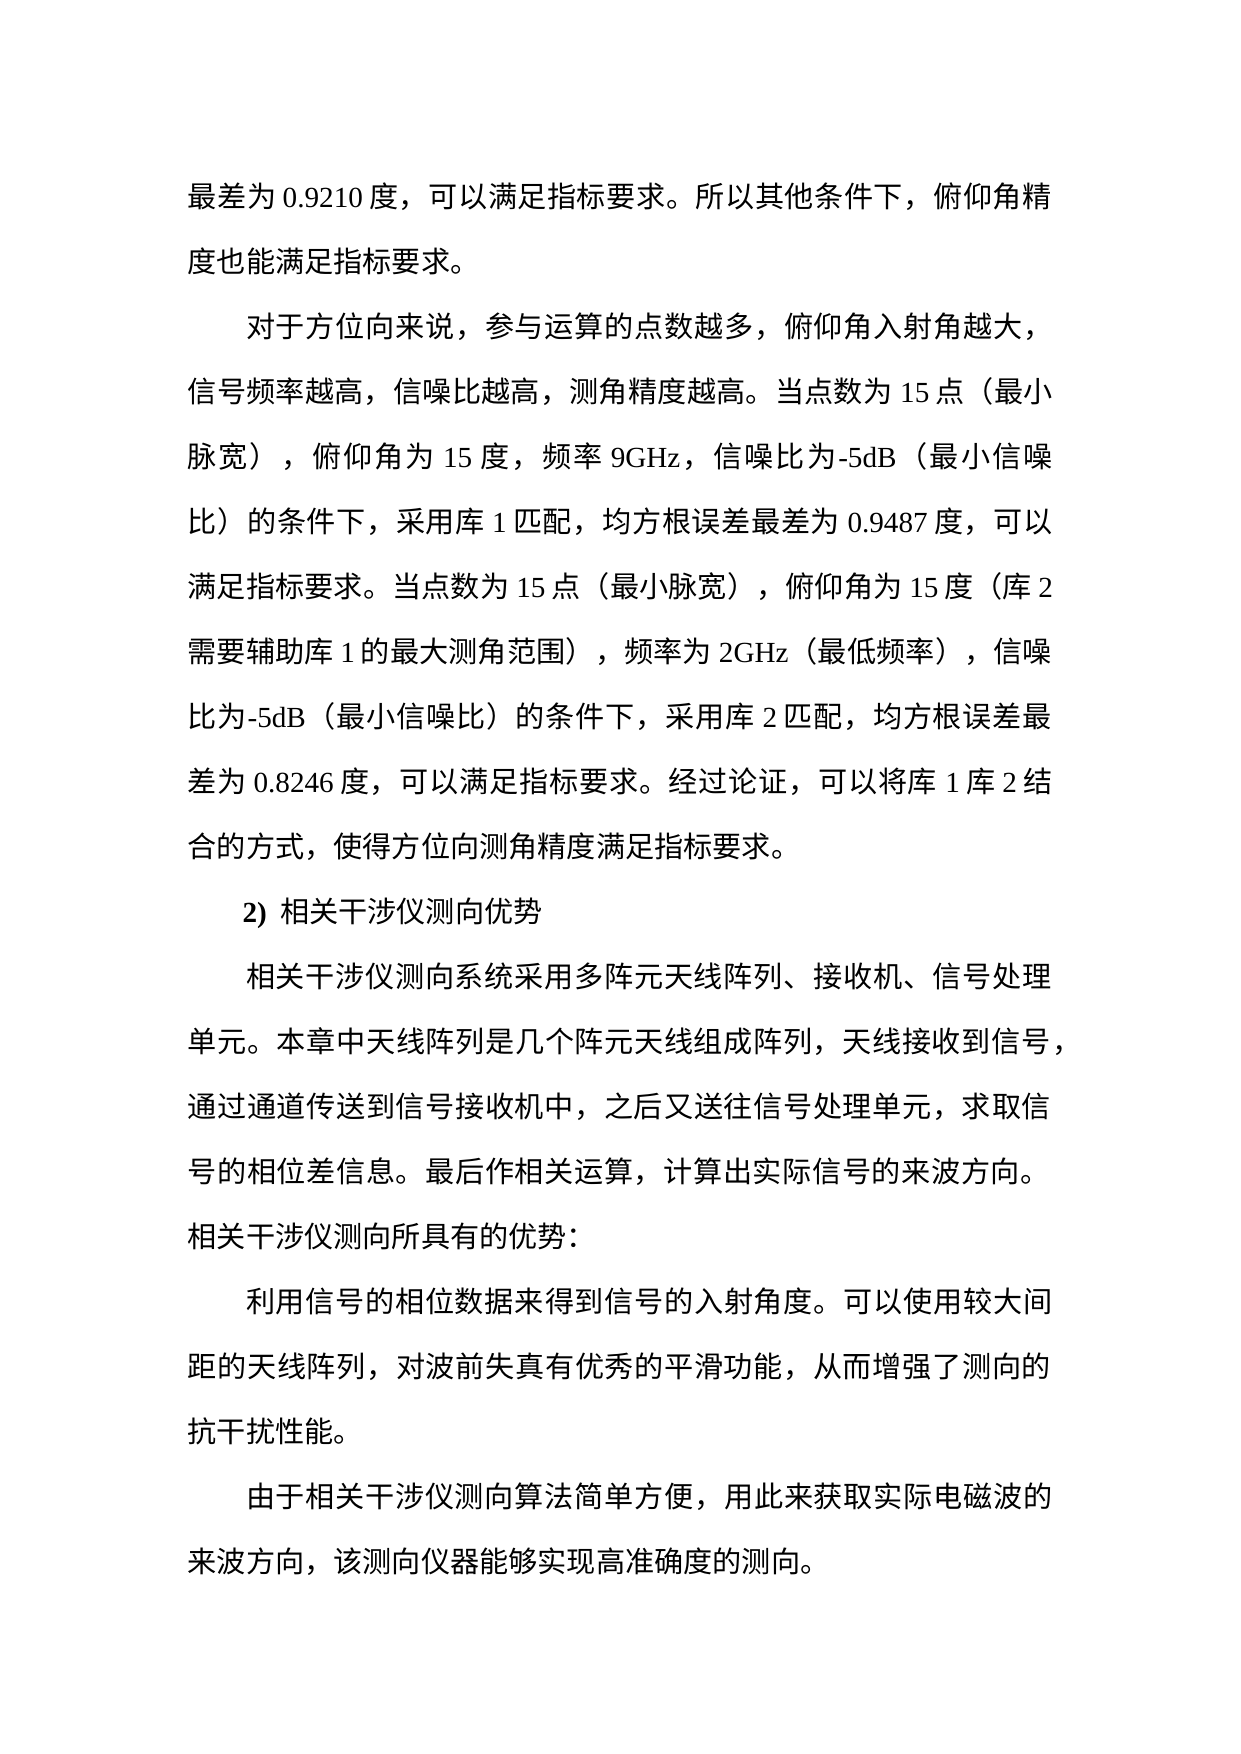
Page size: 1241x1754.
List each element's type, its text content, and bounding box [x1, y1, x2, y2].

text 相关干涉仪测向系统采用多阵元天线阵列、接收机、信号处理单元。本章中天线阵列是几个阵元天线组成阵列，天线接收到信号，通过通道传送到信号接收机中，之后又送往信号处理单元，求取信号的相位差信息。最后作相关运算，计算出实际信号的来波方向。相关干涉仪测向所具有的优势： [187, 942, 1053, 1267]
text 对于方位向来说，参与运算的点数越多，俯仰角入射角越大，信号频率越高，信噪比越高，测角精度越高。当点数为15点（最小脉宽），俯仰角为15度，频率9GHz，信噪比为-5dB（最小信噪比）的条件下，采用库1匹配，均方根误差最差为0.9487度，可以满足指标要求。当点数为15点（最小脉宽），俯仰角为15度（库2需要辅助库1的最大测角范围），频率为2GHz（最低频率），信噪比为-5dB（最小信噪比）的条件下，采用库2匹配，均方根误差最差为0.8246度，可以满足指标要求。经过论证，可以将库1库2结合的方式，使得方位向测角精度满足指标要求。 [187, 292, 1053, 877]
text 相关干涉仪测向优势 [242, 877, 1053, 942]
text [187, 162, 1053, 292]
text 利用信号的相位数据来得到信号的入射角度。可以使用较大间距的天线阵列，对波前失真有优秀的平滑功能，从而增强了测向的抗干扰性能。 [187, 1267, 1053, 1462]
text 由于相关干涉仪测向算法简单方便，用此来获取实际电磁波的来波方向，该测向仪器能够实现高准确度的测向。 [187, 1462, 1053, 1592]
